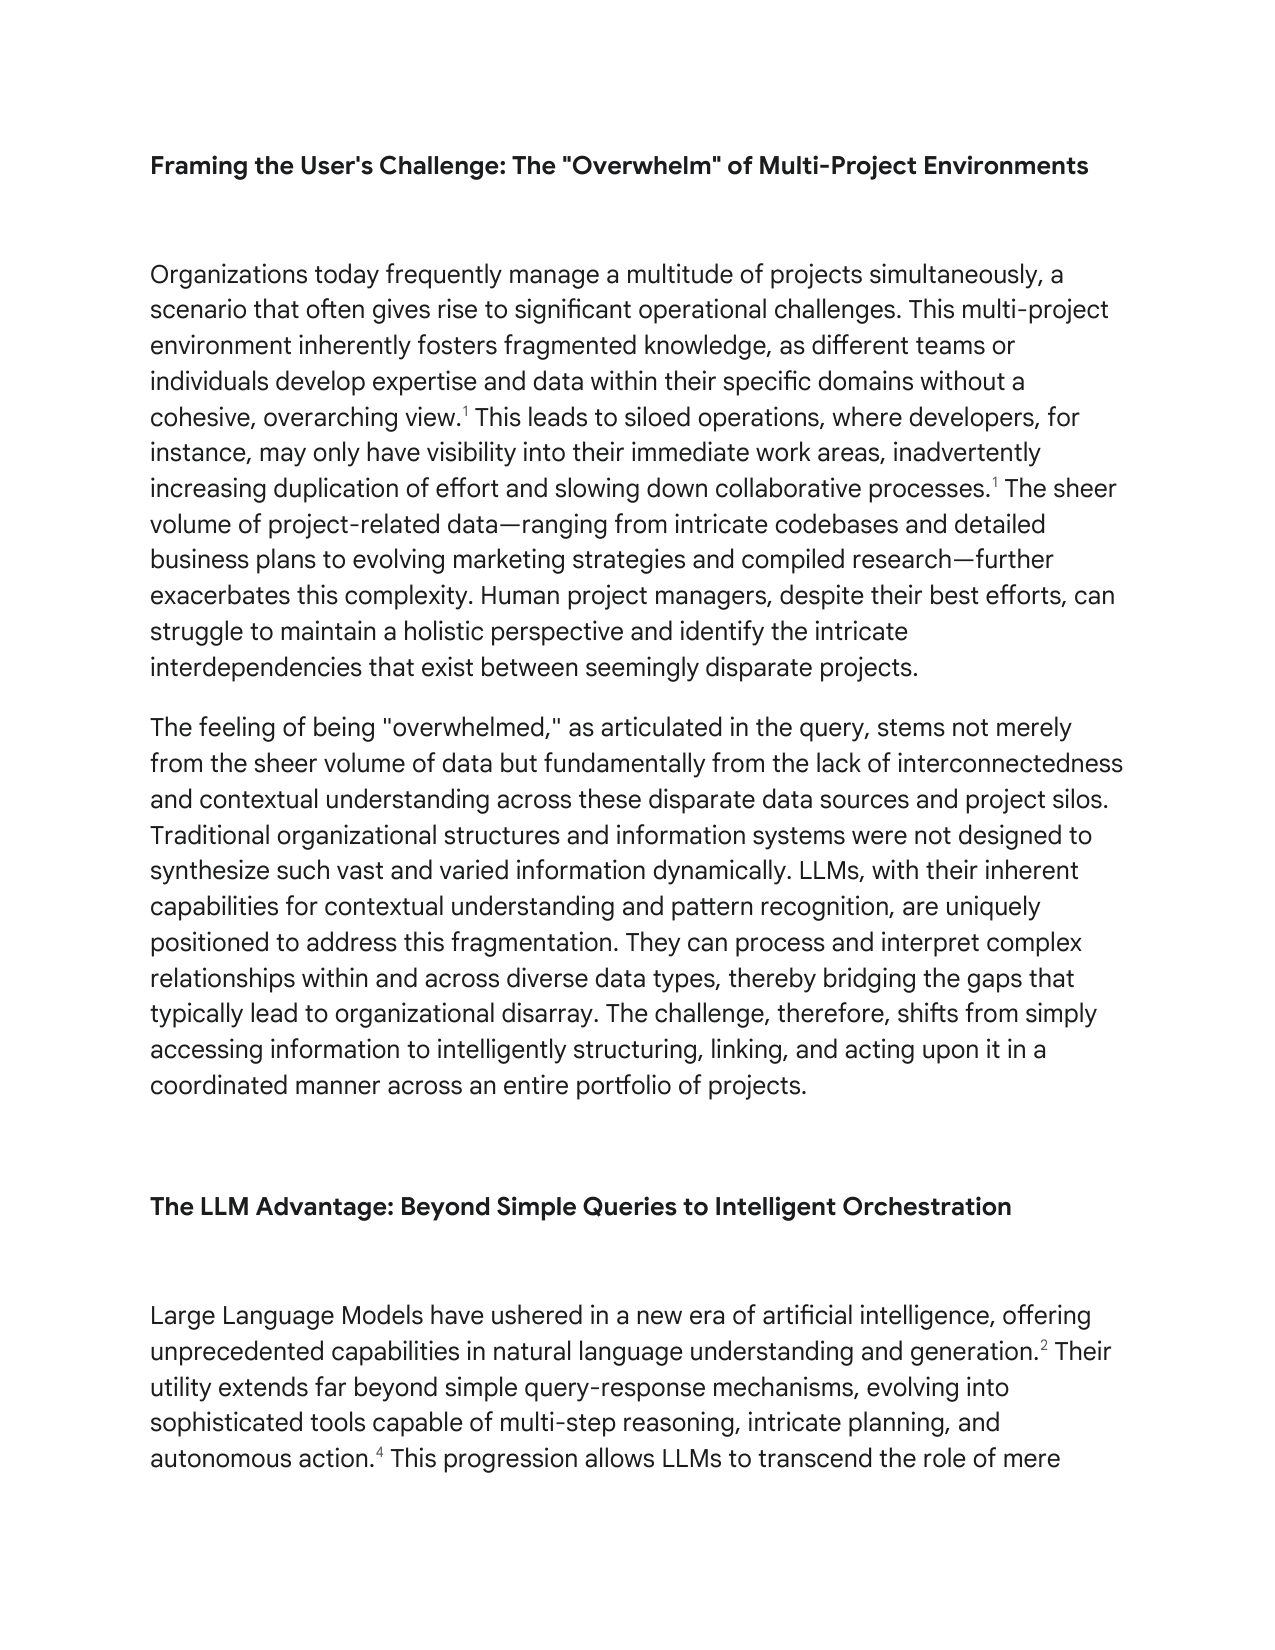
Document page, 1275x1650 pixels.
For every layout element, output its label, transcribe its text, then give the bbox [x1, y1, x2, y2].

text Organizations today frequently manage a multitude of projects simultaneously, a scenario that often gives rise to significant operational challenges. This multi-project environment inherently fosters fragmented knowledge, as different teams or individuals develop expertise and data within their specific domains without a cohesive, overarching view.1 This leads to siloed operations, where developers, for instance, may only have visibility into their immediate work areas, inadvertently increasing duplication of effort and slowing down collaborative processes.1 The sheer volume of project-related data—ranging from intricate codebases and detailed business plans to evolving marketing strategies and compiled research—further exacerbates this complexity. Human project managers, despite their best efforts, can struggle to maintain a holistic perspective and identify the intricate interdependencies that exist between seemingly disparate projects. [150, 259, 1125, 683]
subtitle The LLM Advantage: Beyond Simple Queries to Intelligent Orchestration [150, 1191, 1125, 1223]
subtitle Framing the User's Challenge: The "Overwhelm" of Multi-Project Environments [150, 150, 1125, 181]
text The feeling of being "overwhelmed," as articulated in the query, stems not merely from the sheer volume of data but fundamentally from the lack of interconnectedness and contextual understanding across these disparate data sources and project silos. Traditional organizational structures and information systems were not designed to synthesize such vast and varied information dynamically. LLMs, with their inherent capabilities for contextual understanding and pattern recognition, are uniquely positioned to address this fragmentation. They can process and interpret complex relationships within and across diverse data types, thereby bridging the gaps that typically lead to organizational disarray. The challenge, therefore, shifts from simply accessing information to intelligently structuring, linking, and acting upon it in a coordinated manner across an entire portfolio of projects. [150, 713, 1125, 1101]
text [150, 1300, 1125, 1475]
